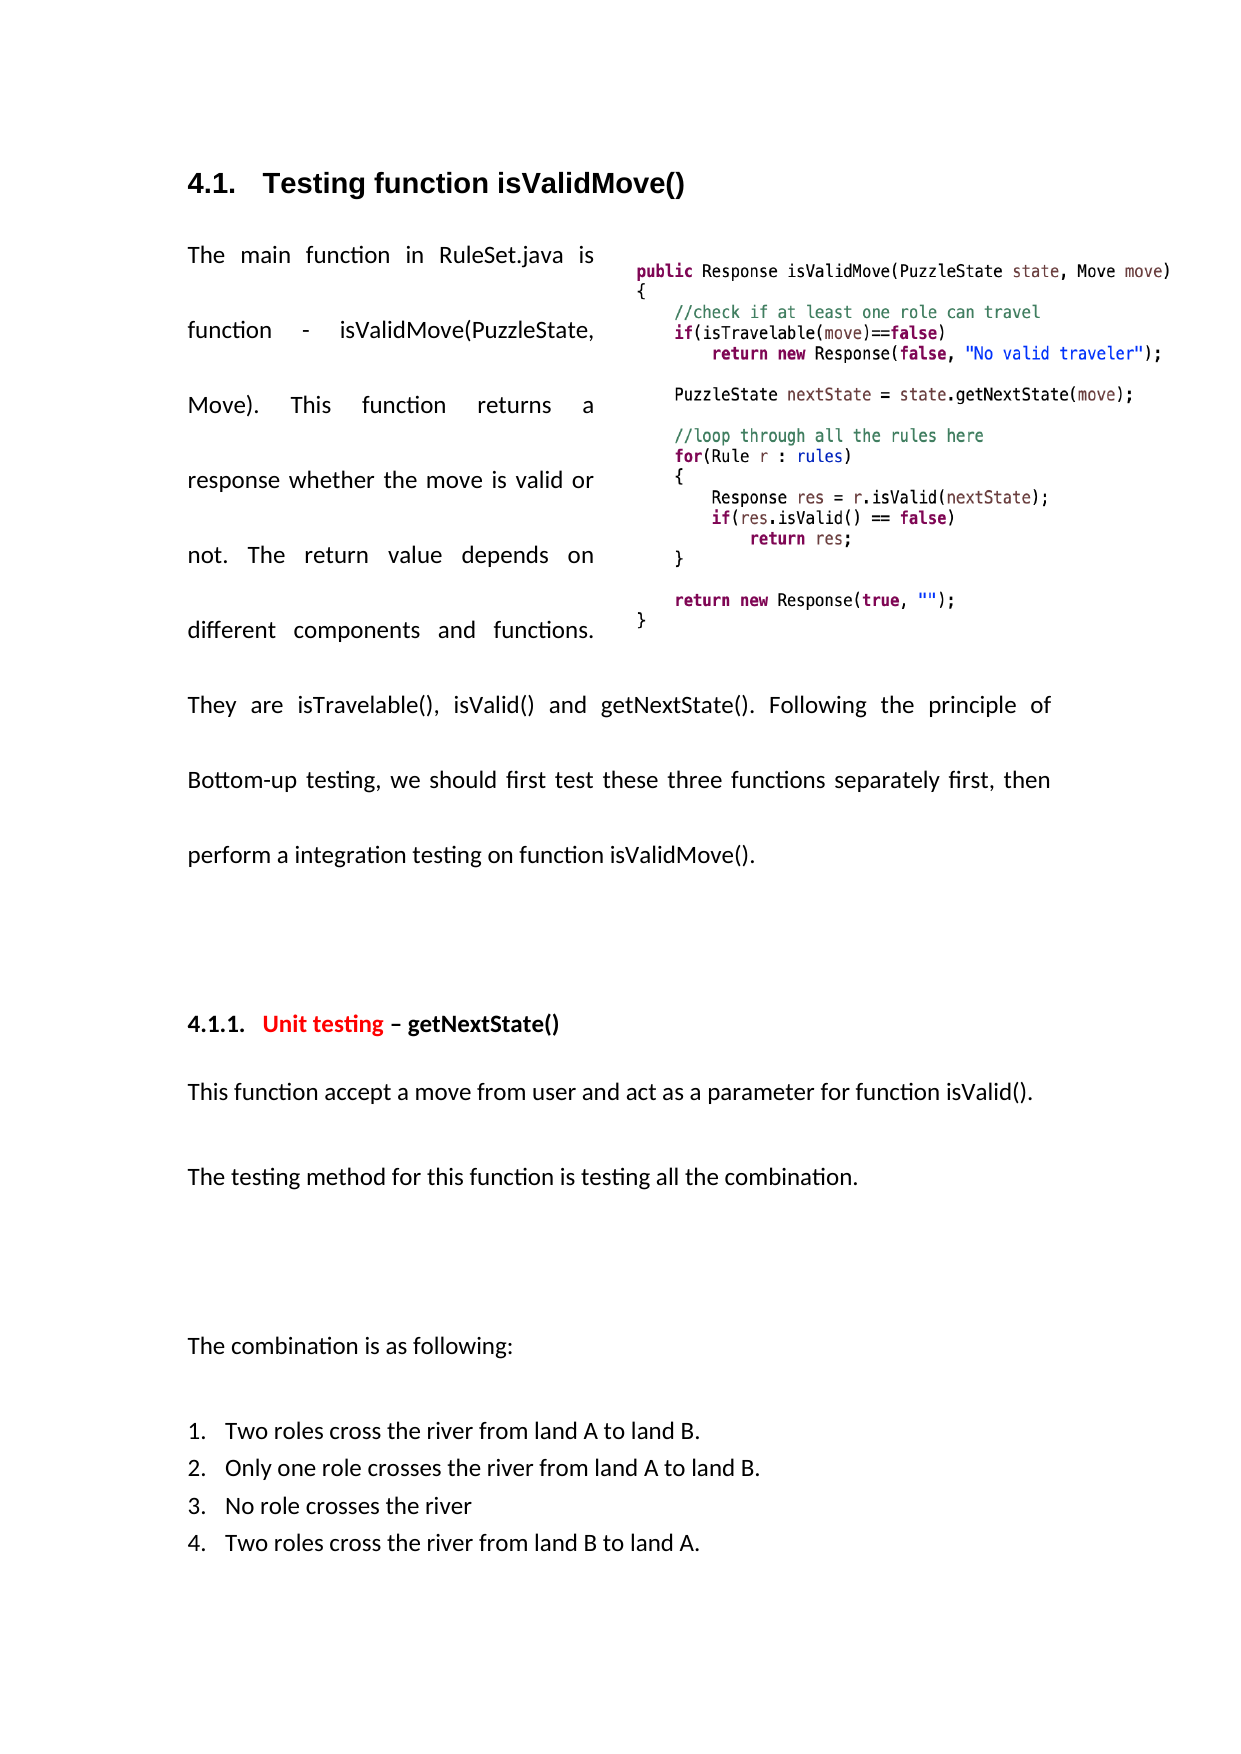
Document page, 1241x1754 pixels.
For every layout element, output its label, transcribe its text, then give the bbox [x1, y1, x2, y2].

list Two roles cross the river from land B to land A. [187, 1524, 1053, 1562]
list No role crosses the river [187, 1487, 1053, 1524]
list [187, 1449, 1053, 1487]
text The combination is as following: [187, 1327, 1053, 1364]
subtitle Testing function isValidMove() [187, 164, 1053, 202]
text The main function in RuleSet.java is function - isValidMove(PuzzleState, Move). This function returns a response whether the move is valid or not. The return value depends on different components and functions. They are isTravelable(), isValid() and getNextState(). Following the principle of Bottom-up testing, we should first test these three functions separately first, then perform a integration testing on function isValidMove(). [187, 236, 1053, 873]
subtitle Unit testing – getNextState() [187, 1005, 1053, 1042]
picture [612, 247, 1184, 637]
list Two roles cross the river from land A to land B. [187, 1412, 1053, 1449]
text The testing method for this function is testing all the combination. [187, 1158, 1053, 1195]
text This function accept a move from user and act as a parameter for function isValid(). [187, 1073, 1053, 1110]
